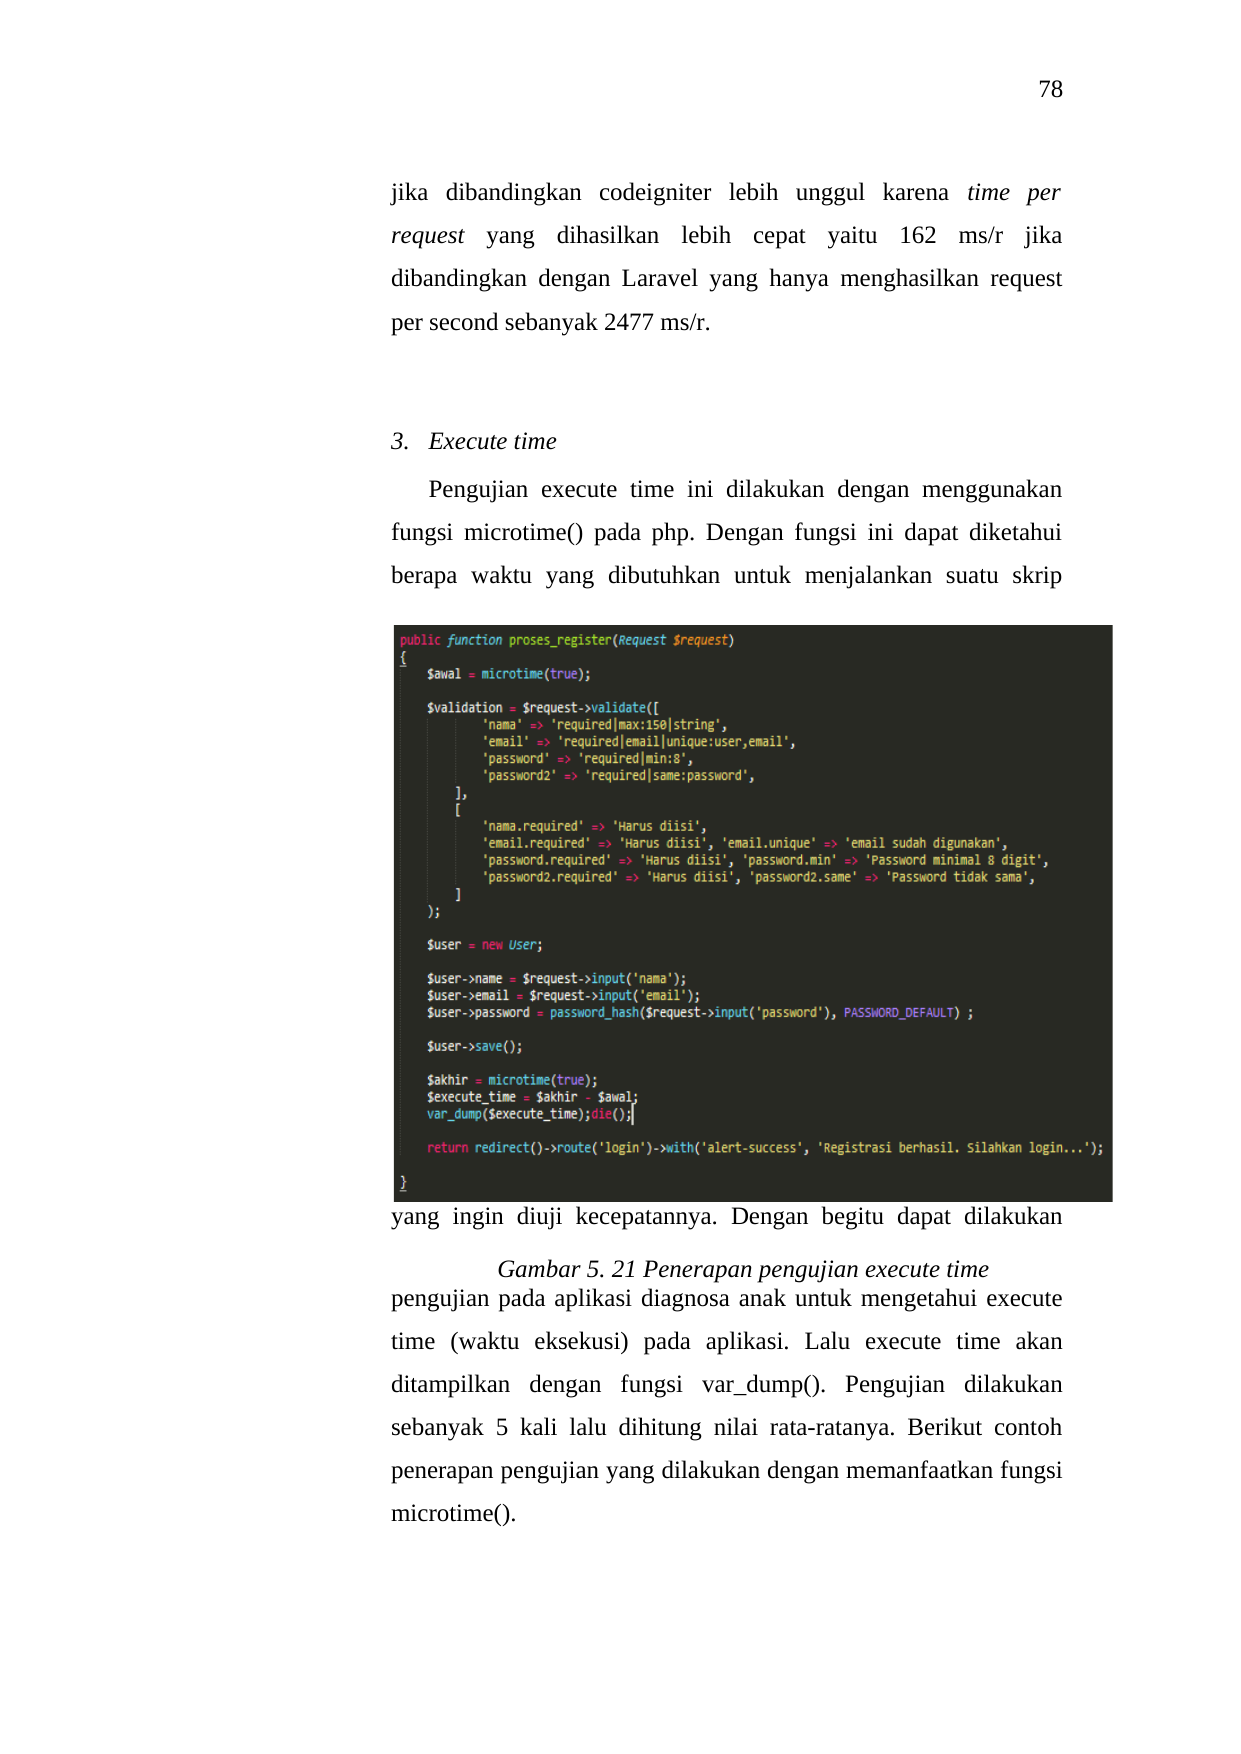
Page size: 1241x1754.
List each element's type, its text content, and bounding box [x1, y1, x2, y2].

picture [393, 625, 1113, 1202]
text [391, 177, 1063, 335]
text Pengujian execute time ini dilakukan dengan menggunakan fungsi microtime() pada php. Dengan fungsi ini dapat diketahui berapa waktu yang dibutuhkan untuk menjalankan suatu skrip yang ingin diuji kecepatannya. Dengan begitu dapat dilakukan pengujian pada aplikasi diagnosa anak untuk mengetahui execute time (waktu eksekusi) pada aplikasi. Lalu execute time akan ditampilkan dengan fungsi var_dump(). Pengujian dilakukan sebanyak 5 kali lalu dihitung nilai rata-ratanya. Berikut contoh penerapan pengujian yang dilakukan dengan memanfaatkan fungsi microtime(). [391, 1283, 1063, 1527]
list Execute time [391, 426, 1063, 455]
